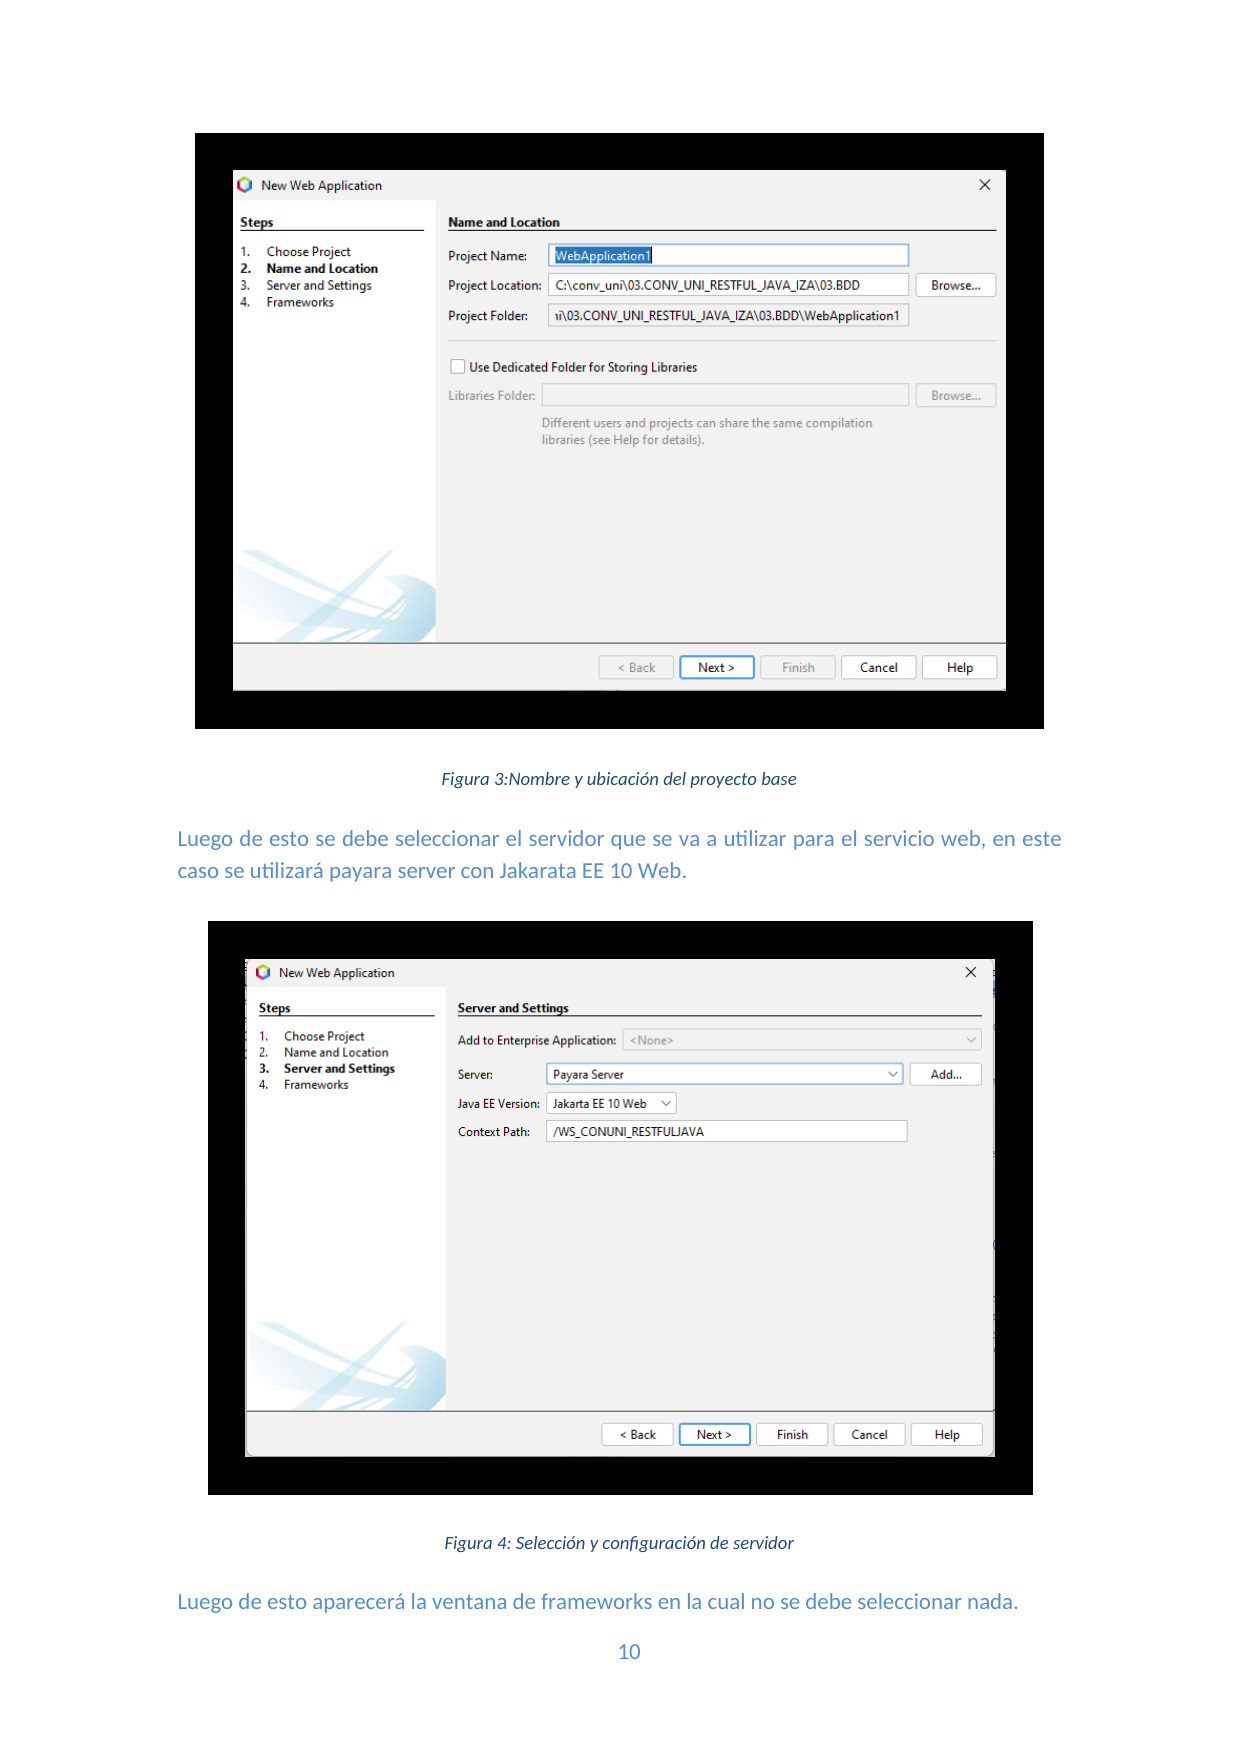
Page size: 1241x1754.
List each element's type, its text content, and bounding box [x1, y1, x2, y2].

text Figura 4: Selección y configuración de servidor [177, 1531, 1063, 1554]
picture [233, 170, 1006, 691]
text Luego de esto se debe seleccionar el servidor que se va a utilizar para el servicio web, en este caso se utilizará payara server con Jakarata EE 10 Web. [177, 824, 1063, 884]
picture [245, 959, 995, 1457]
text Luego de esto aparecerá la ventana de frameworks en la cual no se debe seleccionar nada. [177, 1587, 1063, 1615]
text Figura 3:Nombre y ubicación del proyecto base [177, 767, 1063, 790]
